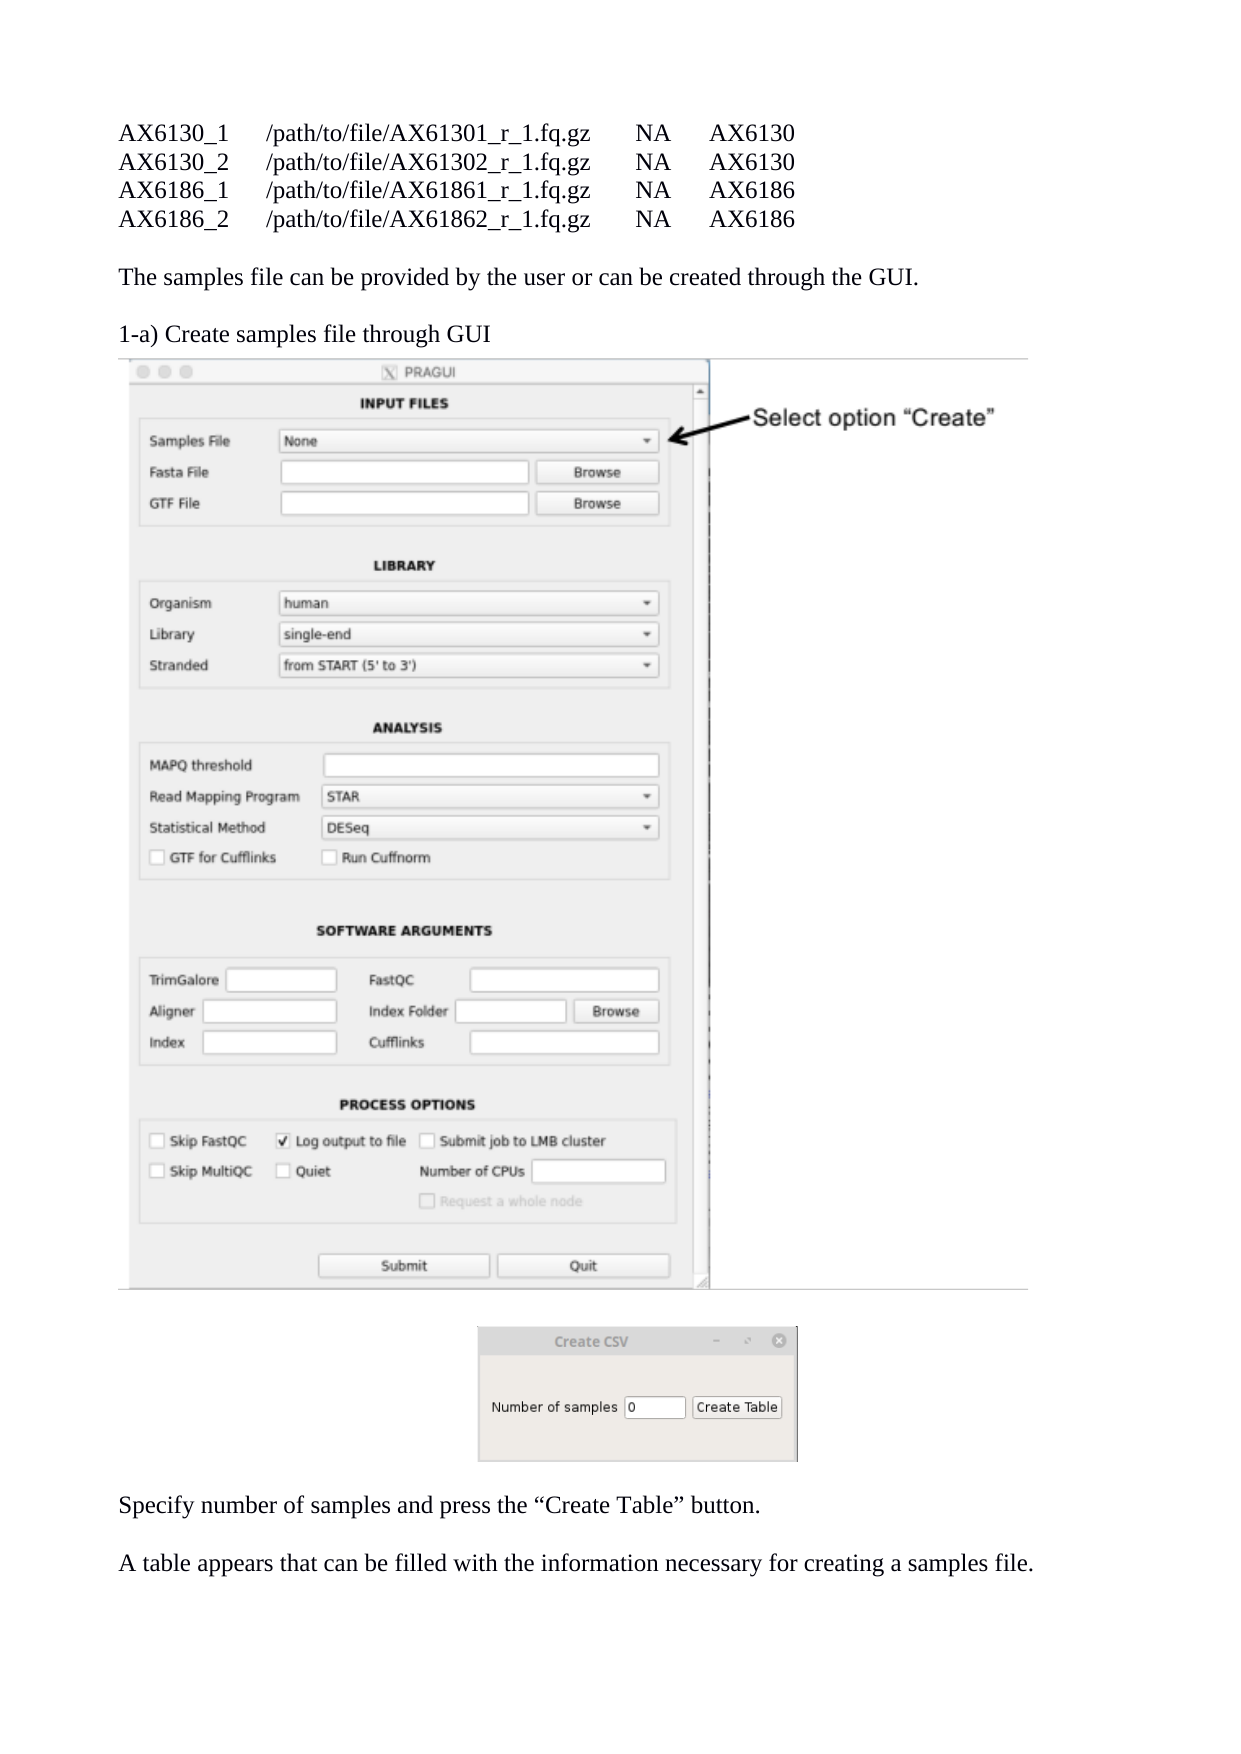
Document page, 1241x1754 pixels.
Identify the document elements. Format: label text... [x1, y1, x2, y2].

text A table appears that can be filled with the information necessary for creating a samples file. [118, 1548, 1157, 1577]
picture [477, 1326, 798, 1462]
text AX6130_1 /path/to/file/AX61301_r_1.fq.gz NA AX6130 [118, 118, 1157, 147]
text 1-a) Create samples file through GUI [118, 319, 1157, 348]
text Specify number of samples and press the “Create Table” button. [118, 1491, 1157, 1519]
text AX6130_2 /path/to/file/AX61302_r_1.fq.gz NA AX6130 [118, 147, 1157, 176]
text AX6186_2 /path/to/file/AX61862_r_1.fq.gz NA AX6186 [118, 204, 1157, 233]
text AX6186_1 /path/to/file/AX61861_r_1.fq.gz NA AX6186 [118, 176, 1157, 204]
text The samples file can be provided by the user or can be created through the GUI. [118, 262, 1157, 291]
